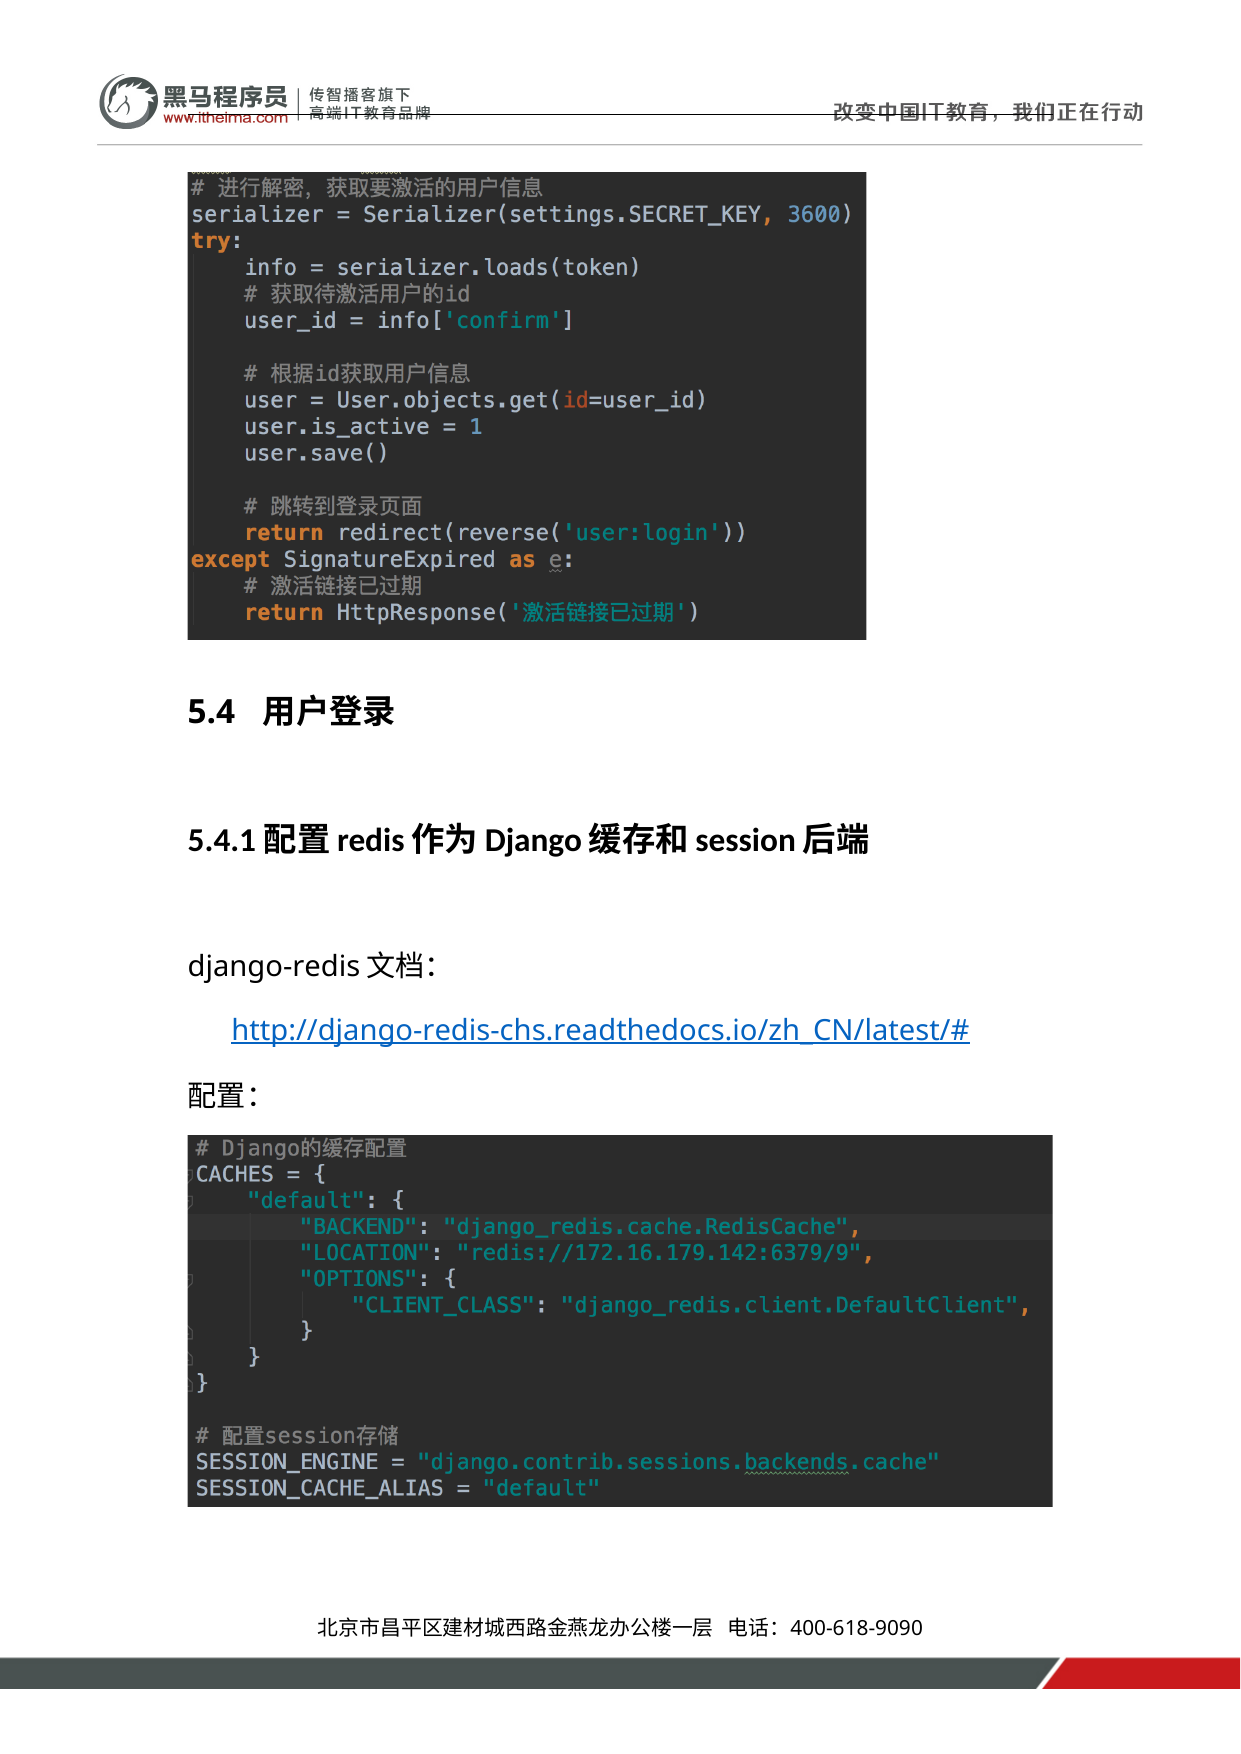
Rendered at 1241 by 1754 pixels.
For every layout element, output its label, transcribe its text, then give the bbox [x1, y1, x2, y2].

subtitle 用户登录 [187, 677, 1053, 742]
picture [187, 1135, 1053, 1507]
picture [187, 172, 867, 640]
text http://django-redis-chs.readthedocs.io/zh_CN/latest/# [187, 996, 1053, 1061]
picture [0, 3, 1241, 153]
text 配置： [187, 1061, 1053, 1126]
picture [0, 1599, 1241, 1689]
subtitle 5.4.1 配置redis作为Django缓存和session后端 [187, 804, 1053, 869]
text django-redis文档： [187, 931, 1053, 996]
